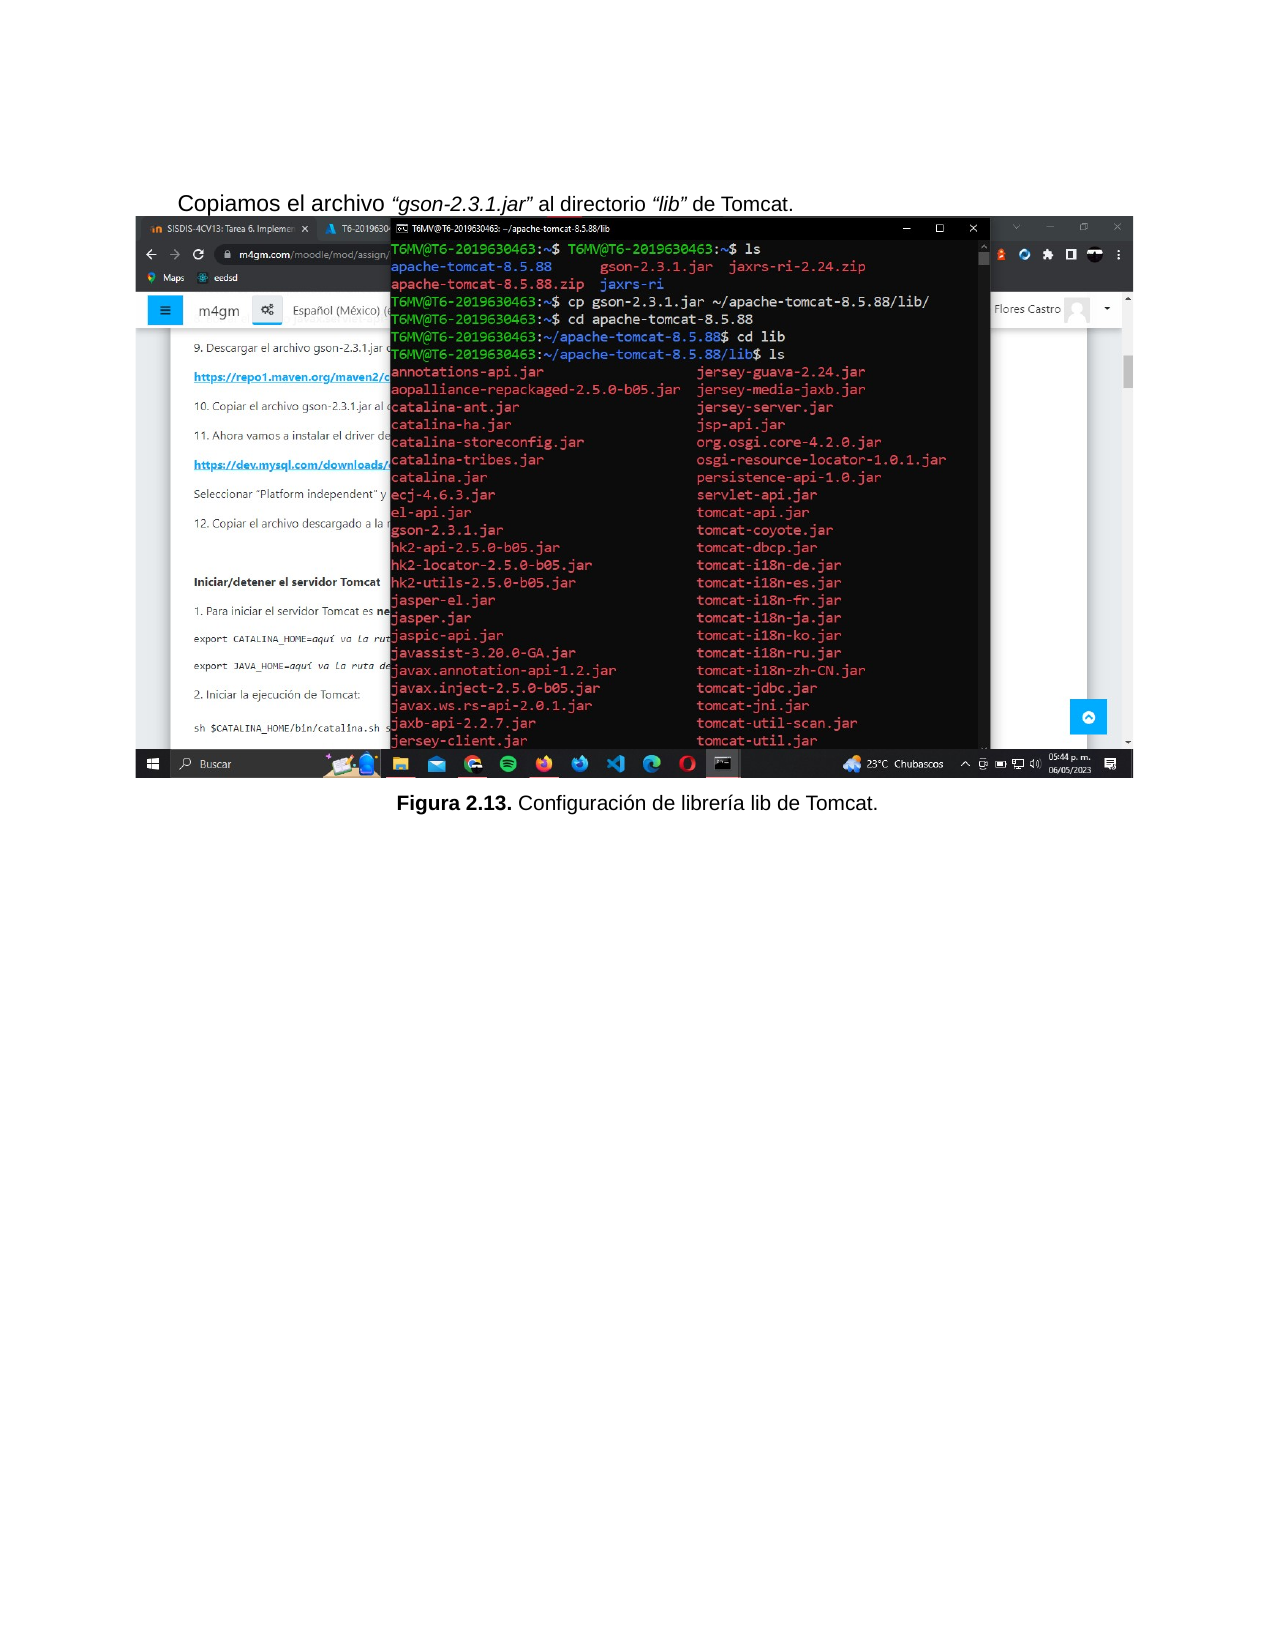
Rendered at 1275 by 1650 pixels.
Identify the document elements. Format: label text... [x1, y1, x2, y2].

text Copiamos el archivo “gson-2.3.1.jar” al directorio “lib” de Tomcat. [177, 190, 1098, 216]
text Figura 2.13. Configuración de librería lib de Tomcat. [177, 790, 1098, 814]
picture [135, 216, 1134, 778]
